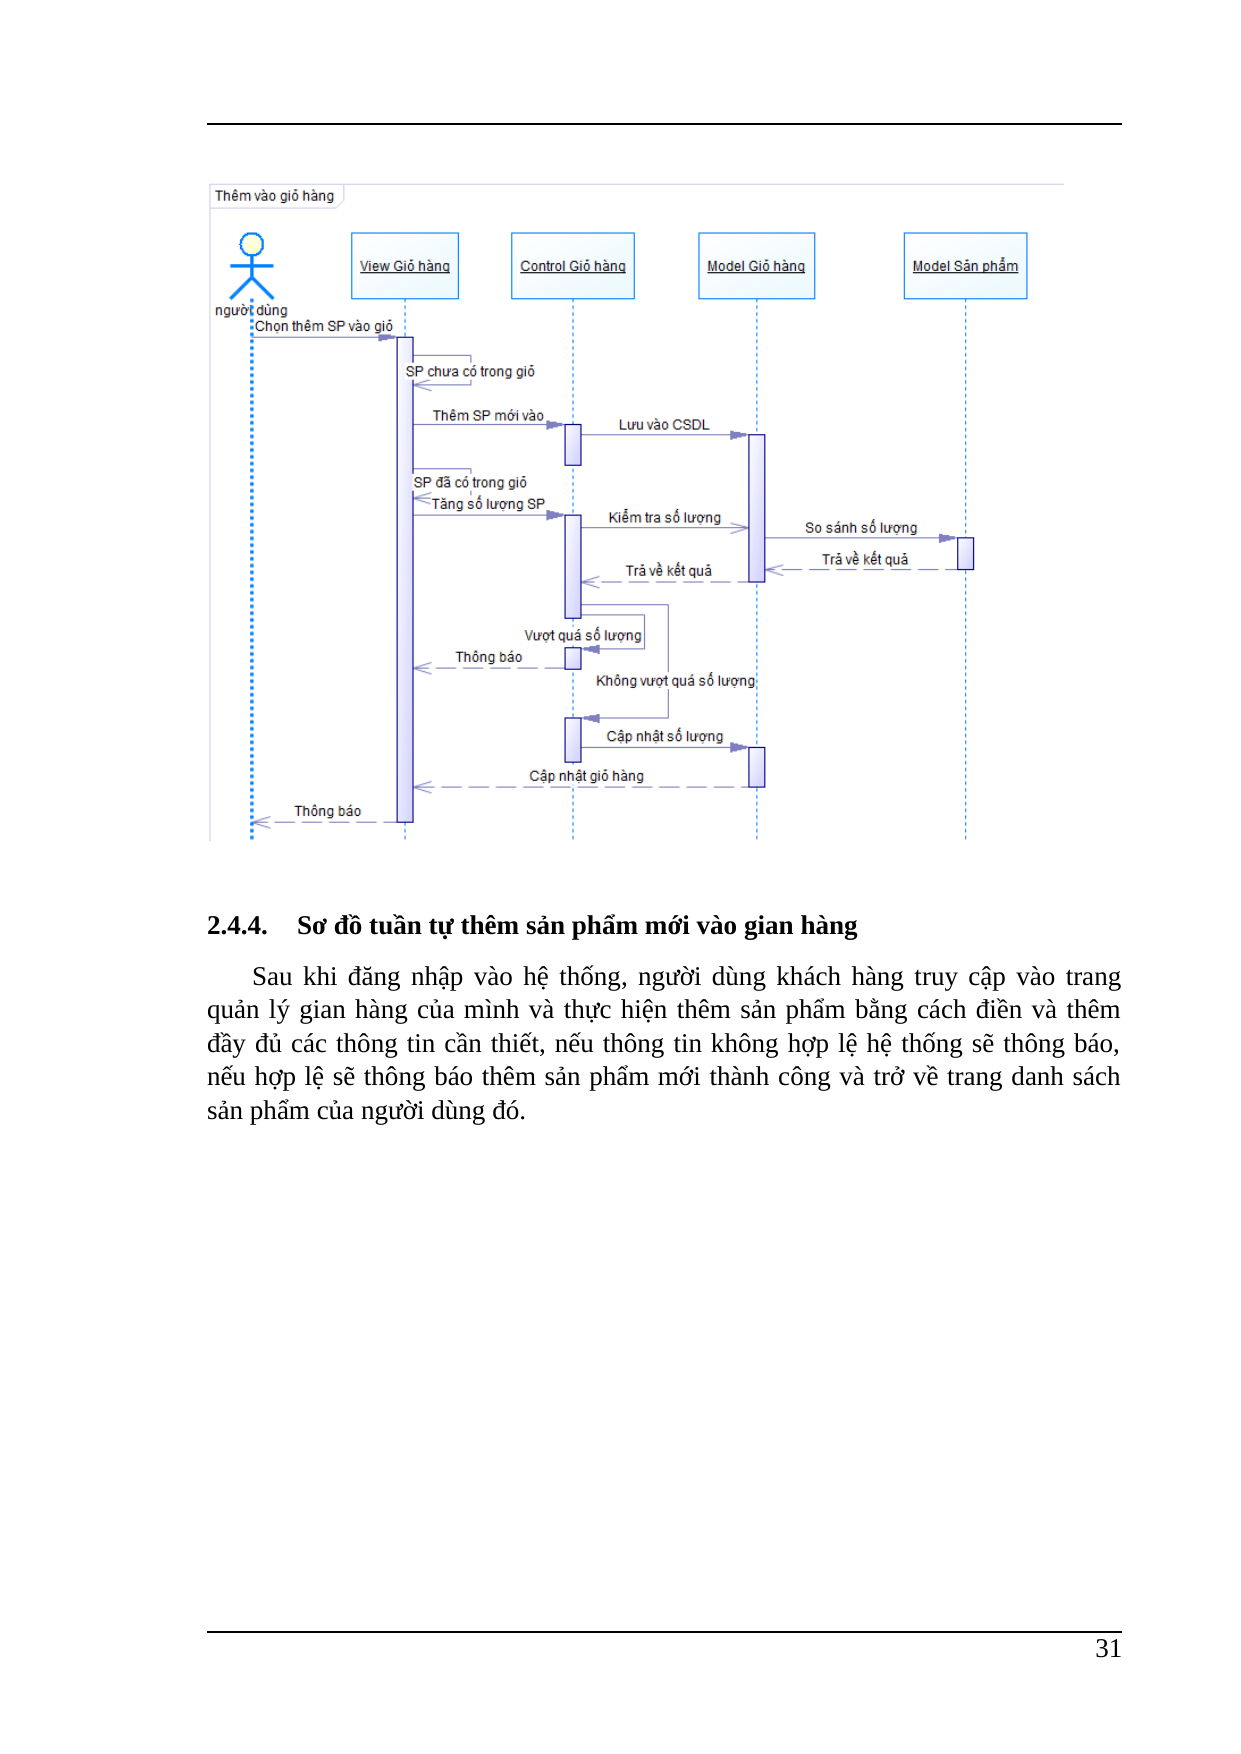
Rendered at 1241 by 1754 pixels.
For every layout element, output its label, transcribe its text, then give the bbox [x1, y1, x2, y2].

subtitle 2.4.4. Sơ đồ tuần tự thêm sản phẩm mới vào gian hàng [207, 909, 1122, 941]
picture [206, 177, 1065, 841]
text Sau khi đăng nhập vào hệ thống, người dùng khách hàng truy cập vào trang quản lý gian hàng của mình và thực hiện thêm sản phẩm bằng cách điền và thêm đầy đủ các thông tin cần thiết, nếu thông tin không hợp lệ hệ thống sẽ thông báo, nếu hợp lệ sẽ thông báo thêm sản phẩm mới thành công và trở về trang danh sách sản phẩm của người dùng đó. [207, 959, 1122, 1125]
